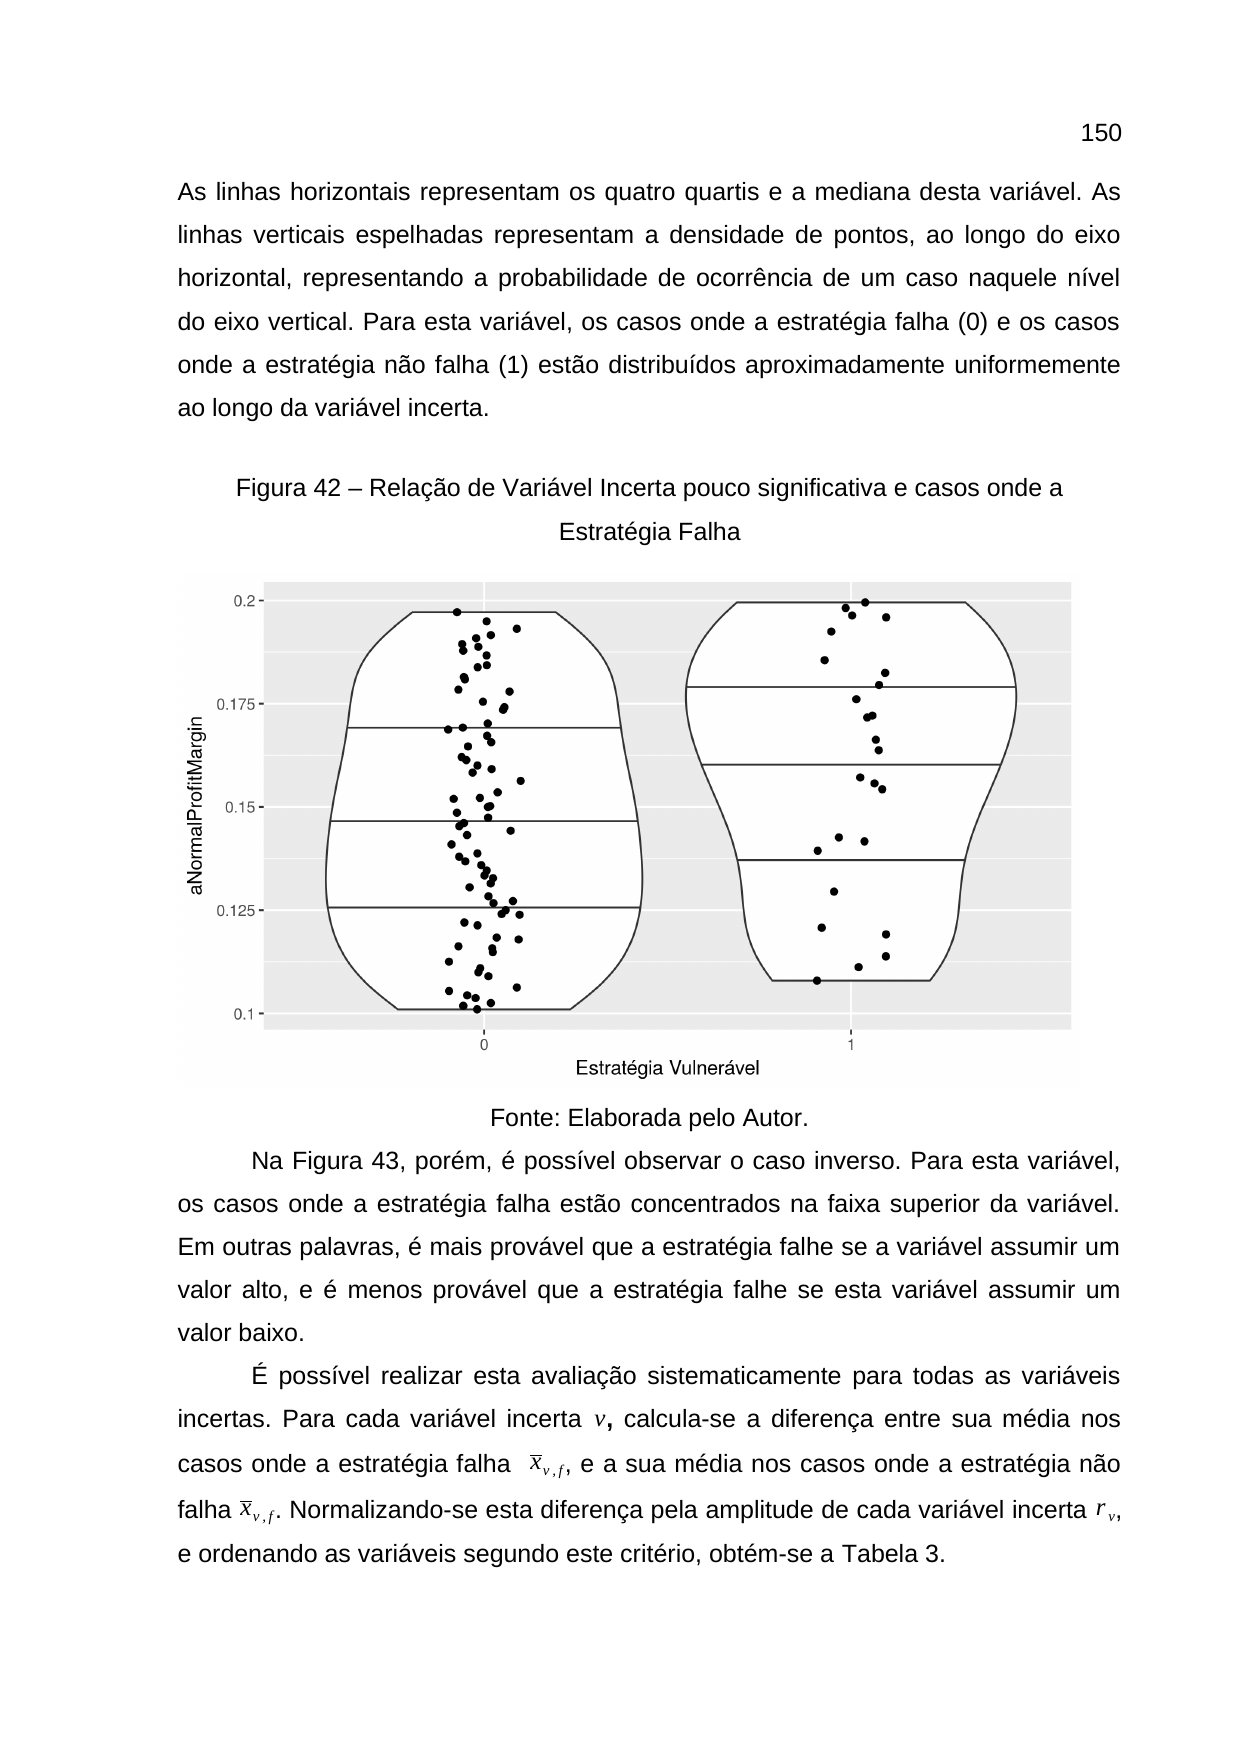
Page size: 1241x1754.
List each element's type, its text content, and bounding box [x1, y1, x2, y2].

picture [177, 572, 1081, 1089]
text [177, 177, 1122, 422]
text Fonte: Elaborada pelo Autor. [177, 1103, 1122, 1131]
text É possível realizar esta avaliação sistematicamente para todas as variáveis incertas. Para cada variável incerta , calcula-se a diferença entre sua média nos casos onde a estratégia falha , e a sua média nos casos onde a estratégia não falha . Normalizando-se esta diferença pela amplitude de cada variável incerta , e ordenando as variáveis segundo este critério, obtém-se a Tabela 3. [177, 1361, 1122, 1568]
text Na Figura 43, porém, é possível observar o caso inverso. Para esta variável, os casos onde a estratégia falha estão concentrados na faixa superior da variável. Em outras palavras, é mais provável que a estratégia falhe se a variável assumir um valor alto, e é menos provável que a estratégia falhe se esta variável assumir um valor baixo. [177, 1146, 1122, 1347]
